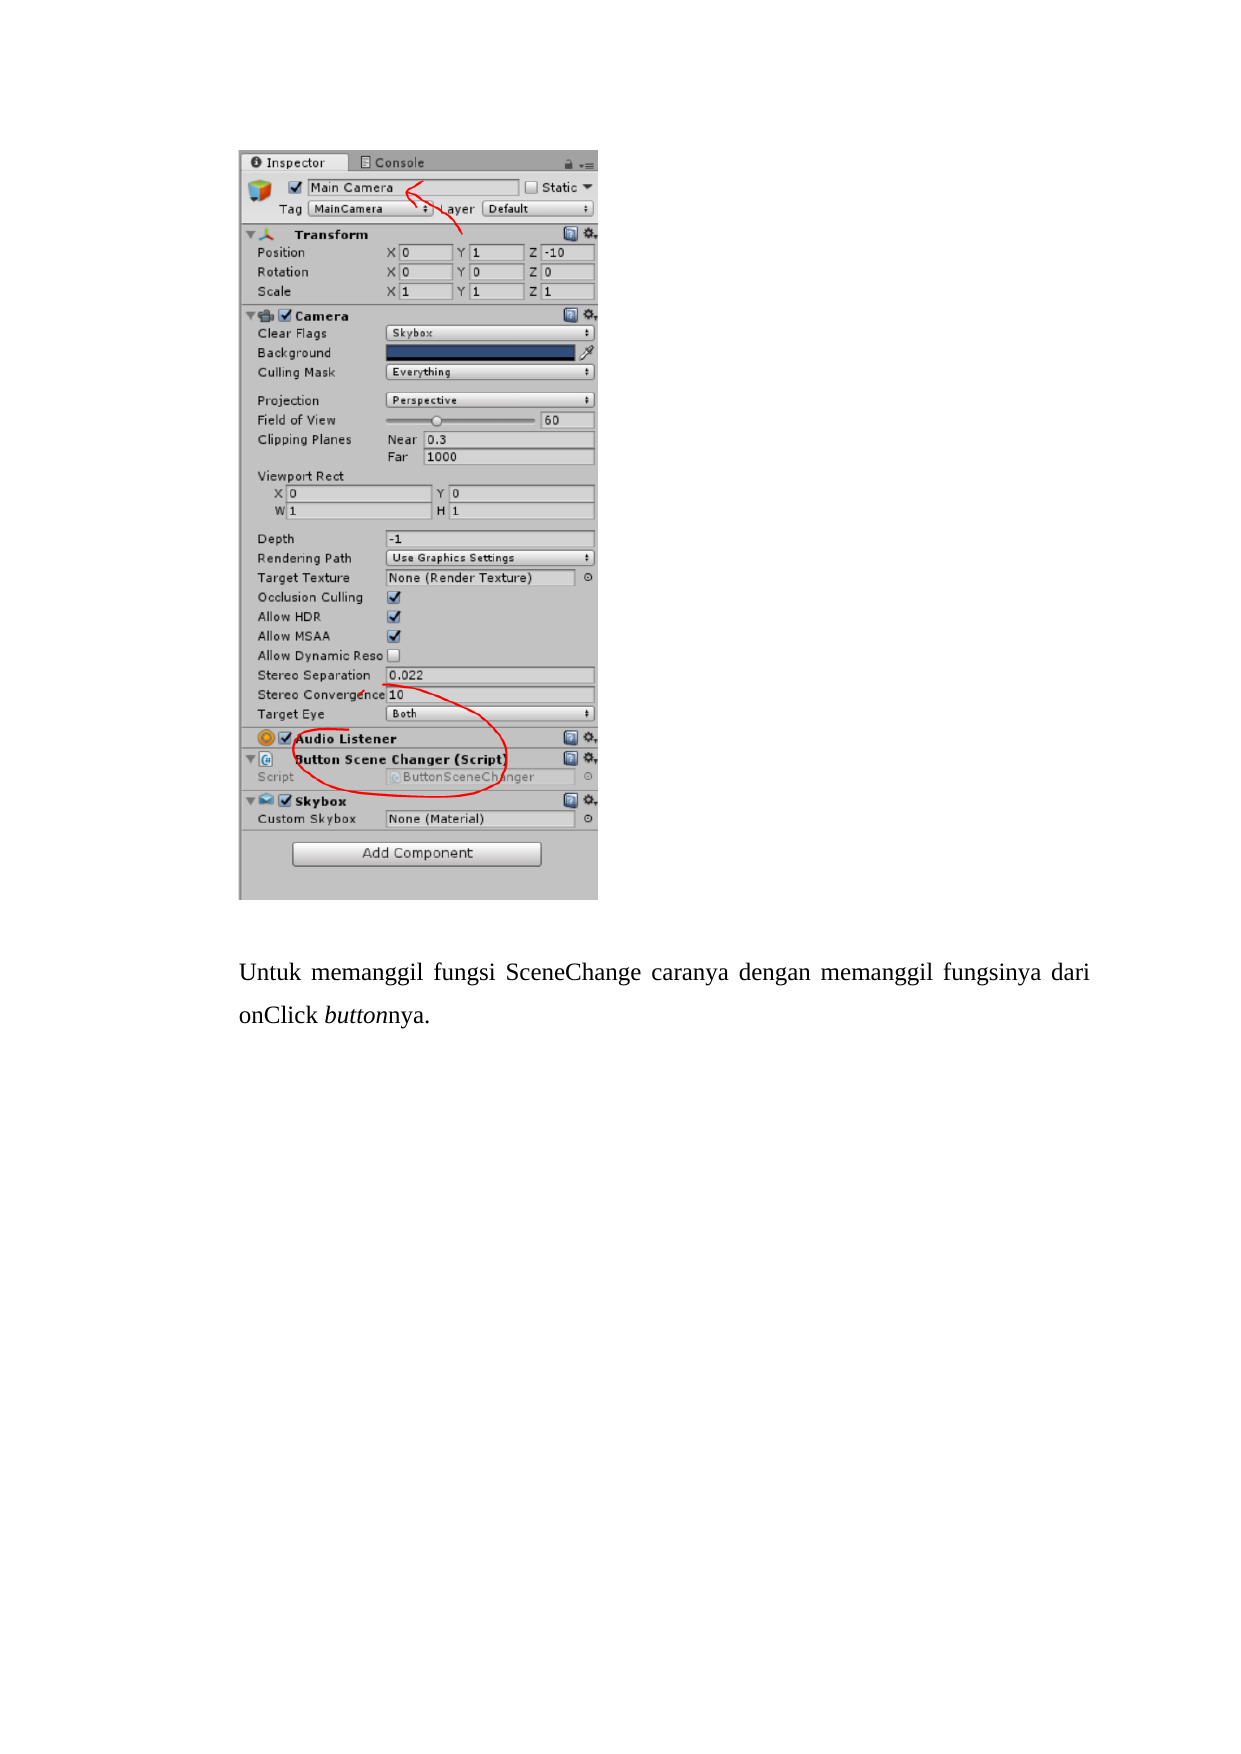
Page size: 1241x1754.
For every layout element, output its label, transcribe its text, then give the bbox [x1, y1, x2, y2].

text Untuk memanggil fungsi SceneChange caranya dengan memanggil fungsinya dari onClick buttonnya. [239, 957, 1090, 1029]
picture [238, 150, 598, 900]
